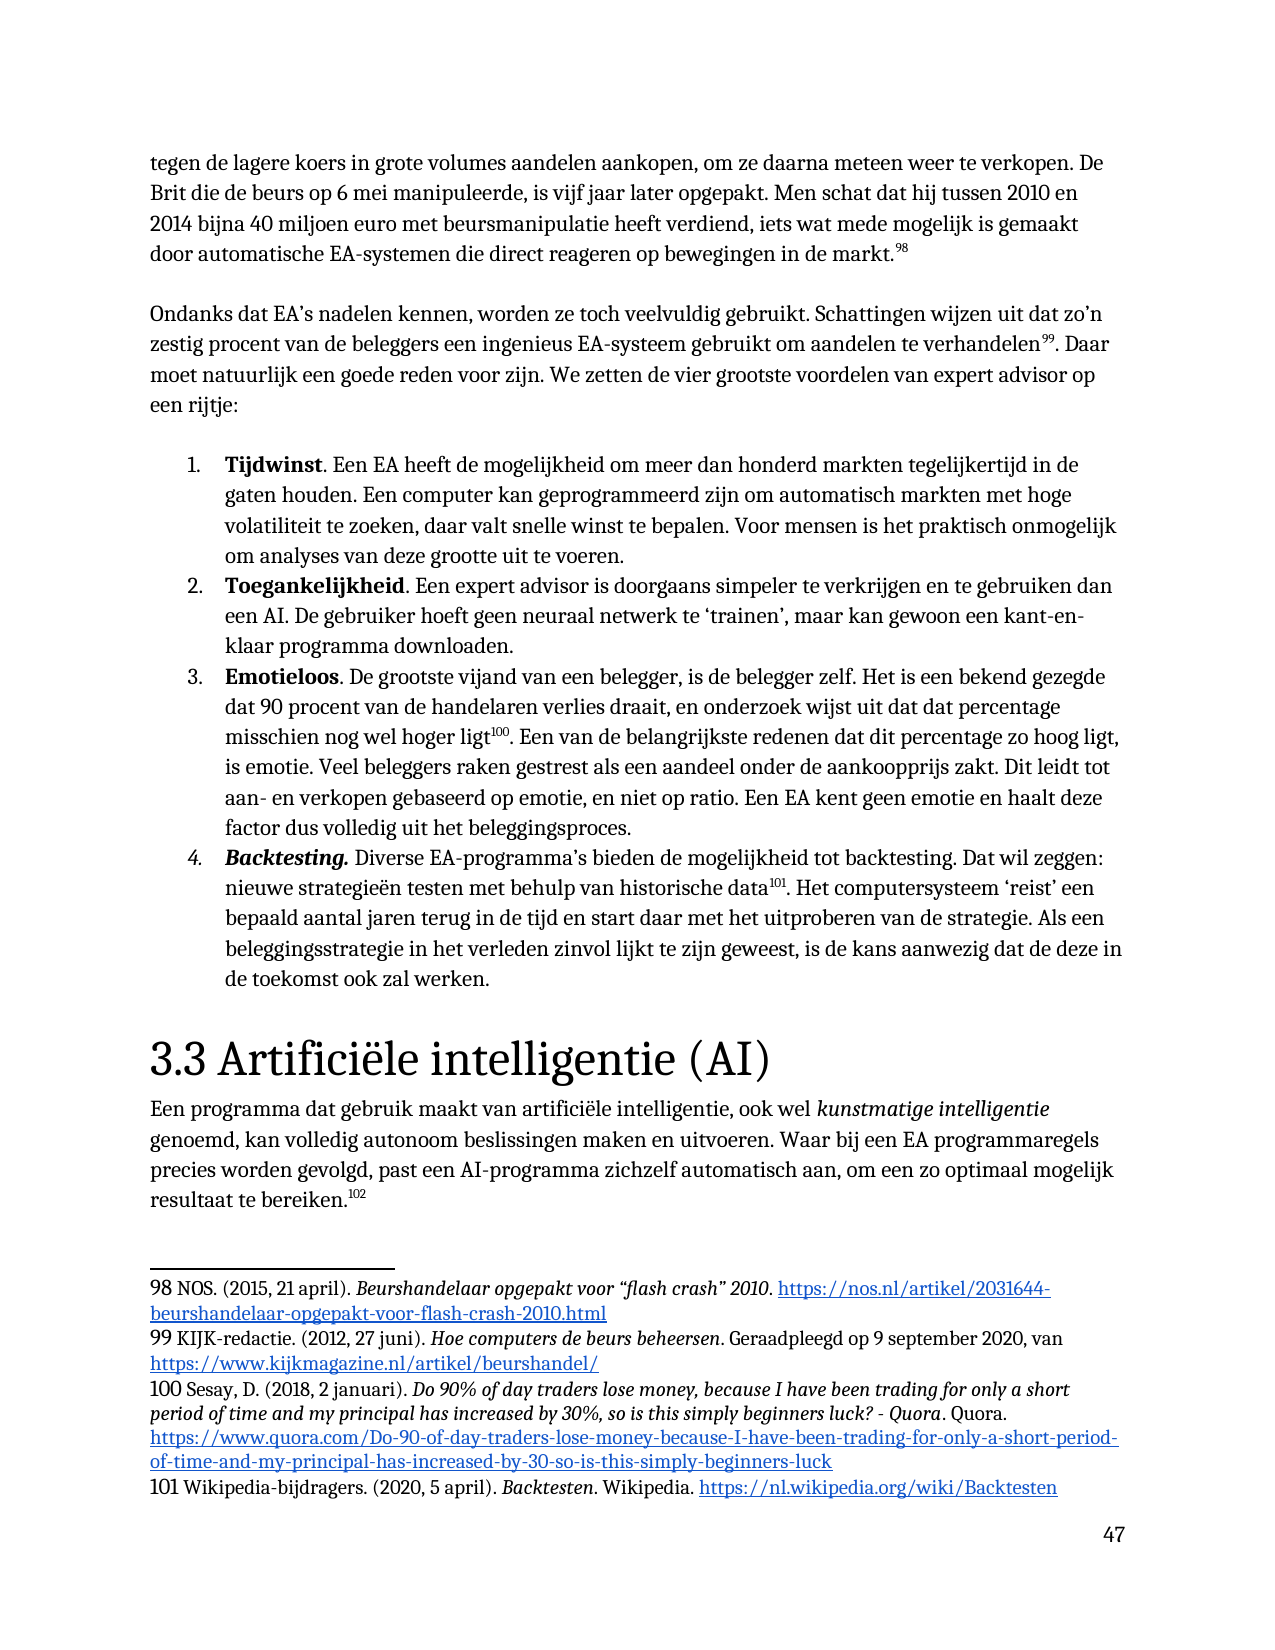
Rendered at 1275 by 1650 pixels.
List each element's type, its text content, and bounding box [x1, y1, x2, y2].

text Ondanks dat EA’s nadelen kennen, worden ze toch veelvuldig gebruikt. Schattingen wijzen uit dat zo’n zestig procent van de beleggers een ingenieus EA-systeem gebruikt om aandelen te verhandelen. Daar moet natuurlijk een goede reden voor zijn. We zetten de vier grootste voordelen van expert advisor op een rijtje: [150, 301, 1125, 418]
list Backtesting. Diverse EA-programma’s bieden de mogelijkheid tot backtesting. Dat wil zeggen: nieuwe strategieën testen met behulp van historische data. Het computersysteem ‘reist’ een bepaald aantal jaren terug in de tijd en start daar met het uitproberen van de strategie. Als een beleggingsstrategie in het verleden zinvol lijkt te zijn geweest, is de kans aanwezig dat de deze in de toekomst ook zal werken. [187, 845, 1125, 992]
list Tijdwinst. Een EA heeft de mogelijkheid om meer dan honderd markten tegelijkertijd in de gaten houden. Een computer kan geprogrammeerd zijn om automatisch markten met hoge volatiliteit te zoeken, daar valt snelle winst te bepalen. Voor mensen is het praktisch onmogelijk om analyses van deze grootte uit te voeren. [187, 452, 1125, 569]
text Bovendien kunnen EA’s ook zorgen voor veel chaos. Op 6 mei 2010 kelderde de Dow Jones index binnen enkele minuten met 1000 punten. Daarna herstelde de beurs zich en binnen 20 minuten werd het oude niveau weer bereikt. De U.S. Securities & Exchange Commission en de U.S. Commodity Futures Trading Commission deden vijf maanden lang onderzoek naar deze flash crash. Wat bleek: een Brit manipuleerde de beurs en door een fout in een computersysteem verkocht een groot handelshuis per abuis 4 miljard dollar aan aandelen. Dit resulteerde in een sneeuwbaleffect: flitshandelaren gingen tegen de lagere koers in grote volumes aandelen aankopen, om ze daarna meteen weer te verkopen. De Brit die de beurs op 6 mei manipuleerde, is vijf jaar later opgepakt. Men schat dat hij tussen 2010 en 2014 bijna 40 miljoen euro met beursmanipulatie heeft verdiend, iets wat mede mogelijk is gemaakt door automatische EA-systemen die direct reageren op bewegingen in de markt. [150, 150, 1125, 267]
list Emotieloos. De grootste vijand van een belegger, is de belegger zelf. Het is een bekend gezegde dat 90 procent van de handelaren verlies draait, en onderzoek wijst uit dat dat percentage misschien nog wel hoger ligt. Een van de belangrijkste redenen dat dit percentage zo hoog ligt, is emotie. Veel beleggers raken gestrest als een aandeel onder de aankoopprijs zakt. Dit leidt tot aan- en verkopen gebaseerd op emotie, en niet op ratio. Een EA kent geen emotie en haalt deze factor dus volledig uit het beleggingsproces. [187, 663, 1125, 841]
subtitle 3.3 Artificiële intelligentie (AI) [150, 1030, 1125, 1088]
list Toegankelijkheid. Een expert advisor is doorgaans simpeler te verkrijgen en te gebruiken dan een AI. De gebruiker hoeft geen neuraal netwerk te ‘trainen’, maar kan gewoon een kant-en-klaar programma downloaden. [187, 573, 1125, 660]
text Een programma dat gebruik maakt van artificiële intelligentie, ook wel kunstmatige intelligentie genoemd, kan volledig autonoom beslissingen maken en uitvoeren. Waar bij een EA programmaregels precies worden gevolgd, past een AI-programma zichzelf automatisch aan, om een zo optimaal mogelijk resultaat te bereiken. [150, 1096, 1125, 1213]
